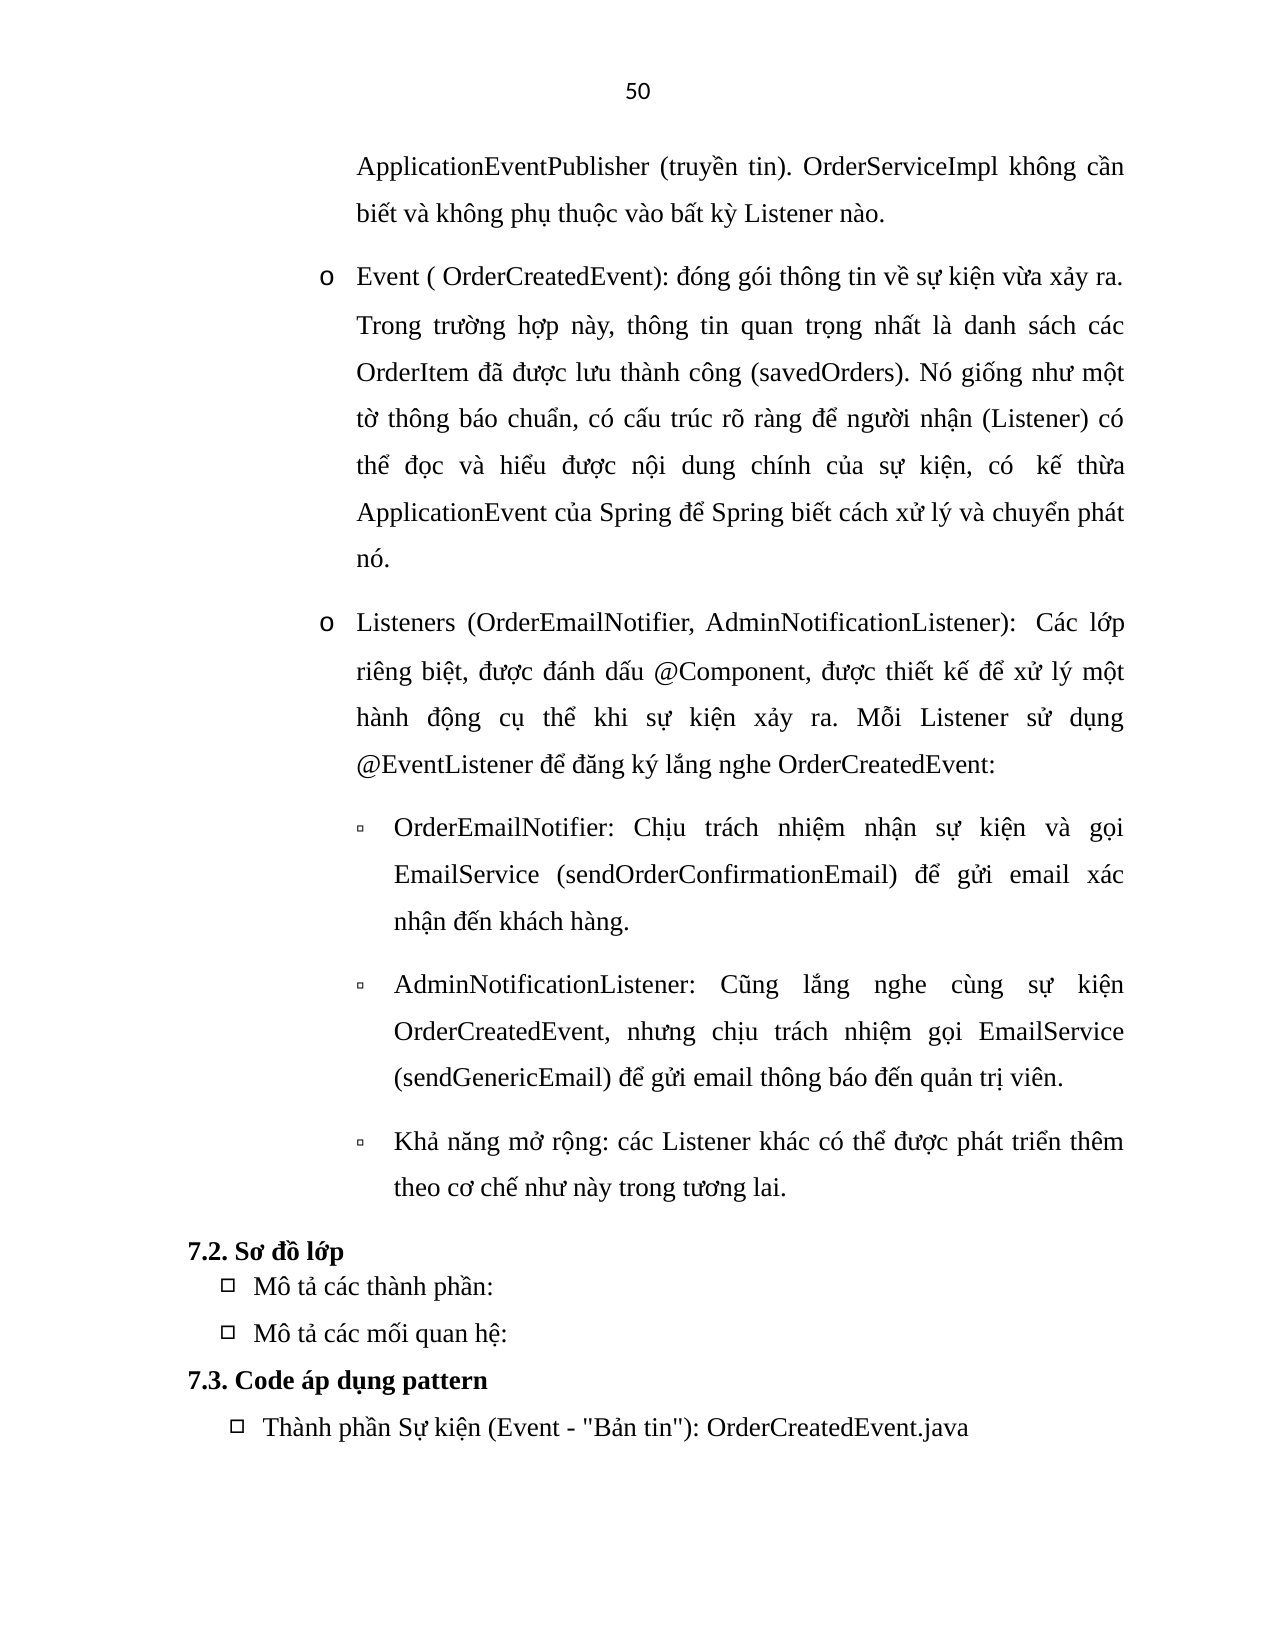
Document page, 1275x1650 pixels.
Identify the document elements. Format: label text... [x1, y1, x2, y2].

list Thành phần Sự kiện (Event - "Bản tin"): OrderCreatedEvent.java [225, 1411, 1125, 1442]
list Code áp dụng pattern [187, 1364, 1125, 1395]
list Khả năng mở rộng: các Listener khác có thể được phát triển thêm theo cơ chế như này trong tương lai. [356, 1124, 1125, 1202]
list Event ( OrderCreatedEvent): đóng gói thông tin về sự kiện vừa xảy ra. Trong trường hợp này, thông tin quan trọng nhất là danh sách các OrderItem đã được lưu thành công (savedOrders). Nó giống như một tờ thông báo chuẩn, có cấu trúc rõ ràng để người nhận (Listener) có thể đọc và hiểu được nội dung chính của sự kiện, có kế thừa ApplicationEvent của Spring để Spring biết cách xử lý và chuyển phát nó. [319, 260, 1125, 573]
list AdminNotificationListener: Cũng lắng nghe cùng sự kiện OrderCreatedEvent, nhưng chịu trách nhiệm gọi EmailService (sendGenericEmail) để gửi email thông báo đến quản trị viên. [356, 968, 1125, 1092]
list Mô tả các mối quan hệ: [216, 1317, 1125, 1348]
list Mô tả các thành phần: [216, 1270, 1125, 1302]
list OrderEmailNotifier: Chịu trách nhiệm nhận sự kiện và gọi EmailService (sendOrderConfirmationEmail) để gửi email xác nhận đến khách hàng. [356, 811, 1125, 936]
list Sơ đồ lớp [187, 1234, 1125, 1266]
list Listeners (OrderEmailNotifier, AdminNotificationListener): Các lớp riêng biệt, được đánh dấu @Component, được thiết kế để xử lý một hành động cụ thể khi sự kiện xảy ra. Mỗi Listener sử dụng @EventListener để đăng ký lắng nghe OrderCreatedEvent: [319, 606, 1125, 779]
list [319, 150, 1125, 228]
